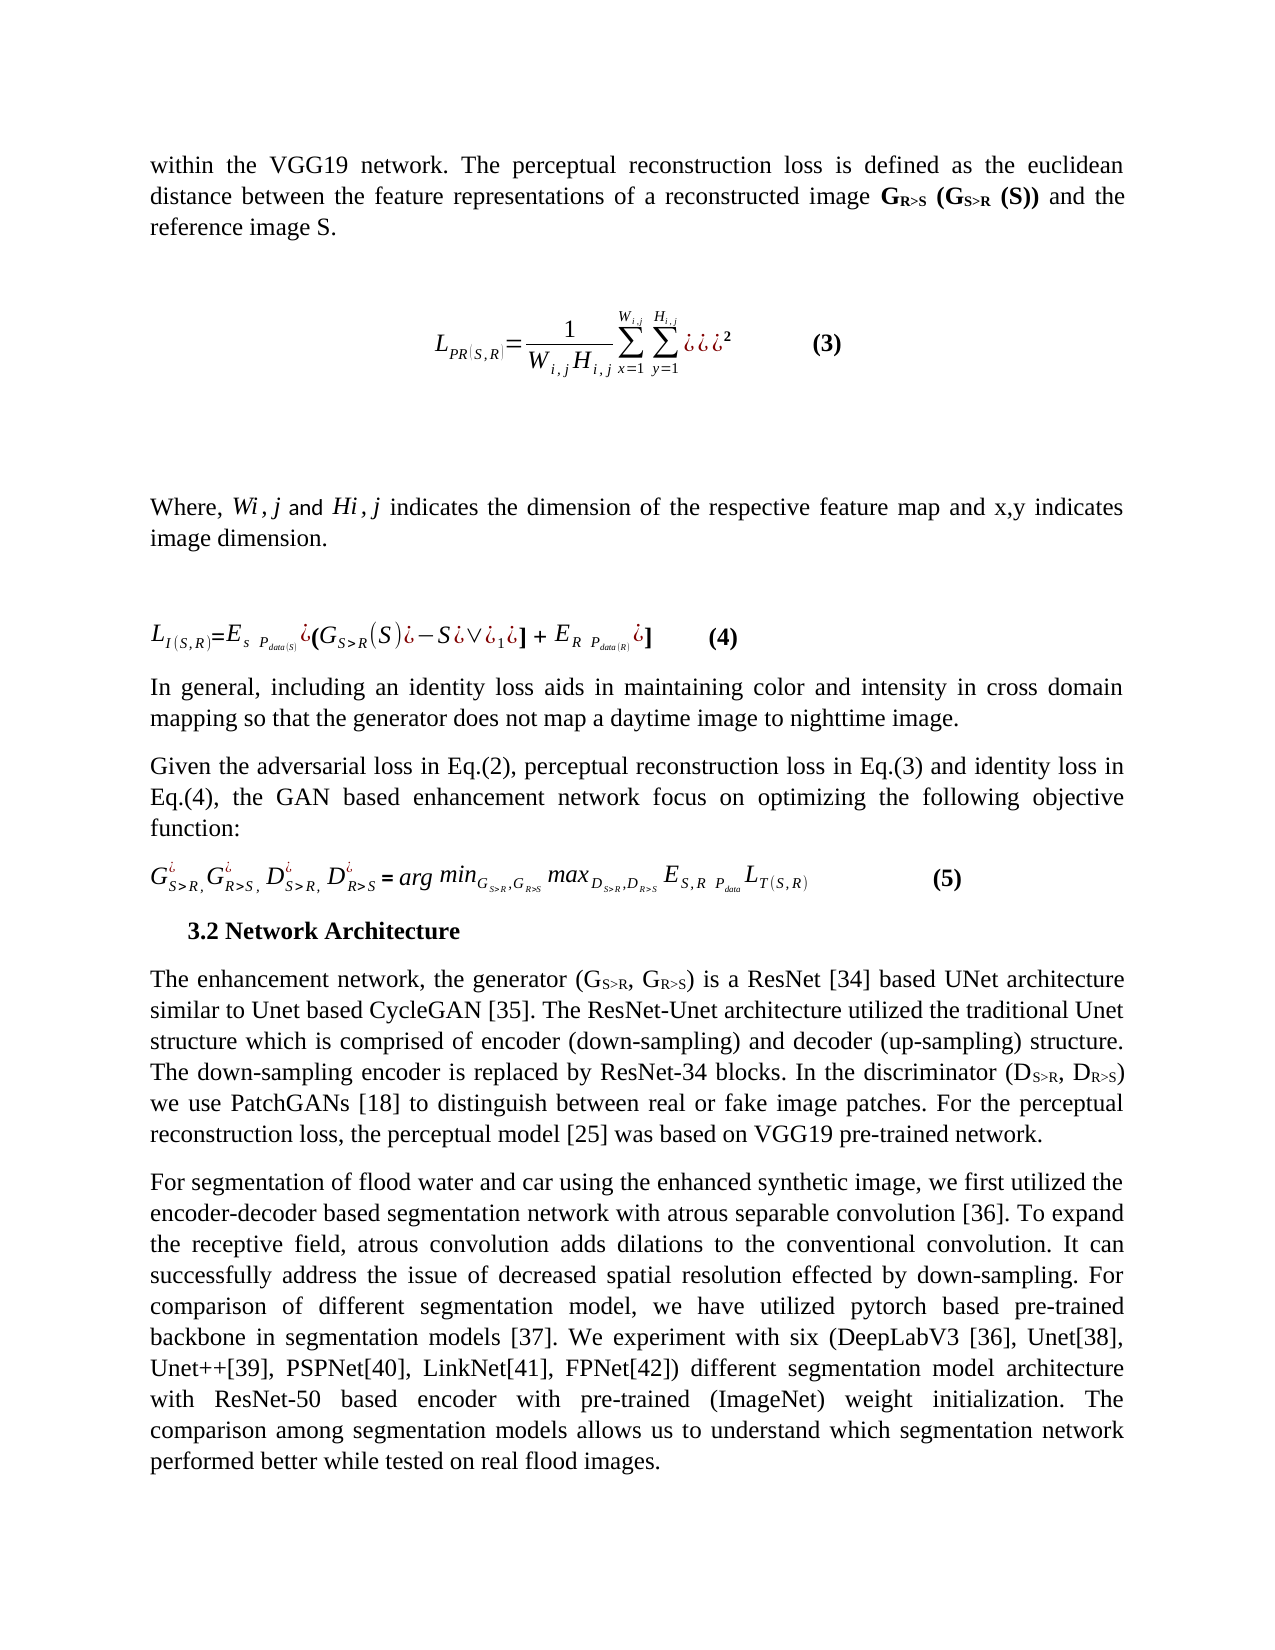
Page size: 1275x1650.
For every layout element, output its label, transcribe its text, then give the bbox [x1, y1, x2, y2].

text In general, including an identity loss aids in maintaining color and intensity in cross domain mapping so that the generator does not map a daytime image to nighttime image. [150, 672, 1125, 732]
text =(] + ] (4) [150, 619, 1125, 653]
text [150, 150, 1125, 241]
list Network Architecture [187, 916, 1125, 945]
text Where, and indicates the dimension of the respective feature map and x,y indicates image dimension. [150, 492, 1125, 552]
text Given the adversarial loss in Eq.(2), perceptual reconstruction loss in Eq.(3) and identity loss in Eq.(4), the GAN based enhancement network focus on optimizing the following objective function: [150, 751, 1125, 842]
text = (5) [150, 861, 1125, 897]
text 2 (3) [150, 307, 1125, 378]
text The enhancement network, the generator (GS>R, GR>S) is a ResNet [34] based UNet architecture similar to Unet based CycleGAN [35]. The ResNet-Unet architecture utilized the traditional Unet structure which is comprised of encoder (down-sampling) and decoder (up-sampling) structure. The down-sampling encoder is replaced by ResNet-34 blocks. In the discriminator (DS>R, DR>S) we use PatchGANs [18] to distinguish between real or fake image patches. For the perceptual reconstruction loss, the perceptual model [25] was based on VGG19 pre-trained network. [150, 964, 1125, 1148]
text For segmentation of flood water and car using the enhanced synthetic image, we first utilized the encoder-decoder based segmentation network with atrous separable convolution [36]. To expand the receptive field, atrous convolution adds dilations to the conventional convolution. It can successfully address the issue of decreased spatial resolution effected by down-sampling. For comparison of different segmentation model, we have utilized pytorch based pre-trained backbone in segmentation models [37]. We experiment with six (DeepLabV3 [36], Unet[38], Unet++[39], PSPNet[40], LinkNet[41], FPNet[42]) different segmentation model architecture with ResNet-50 based encoder with pre-trained (ImageNet) weight initialization. The comparison among segmentation models allows us to understand which segmentation network performed better while tested on real flood images. [150, 1167, 1125, 1475]
